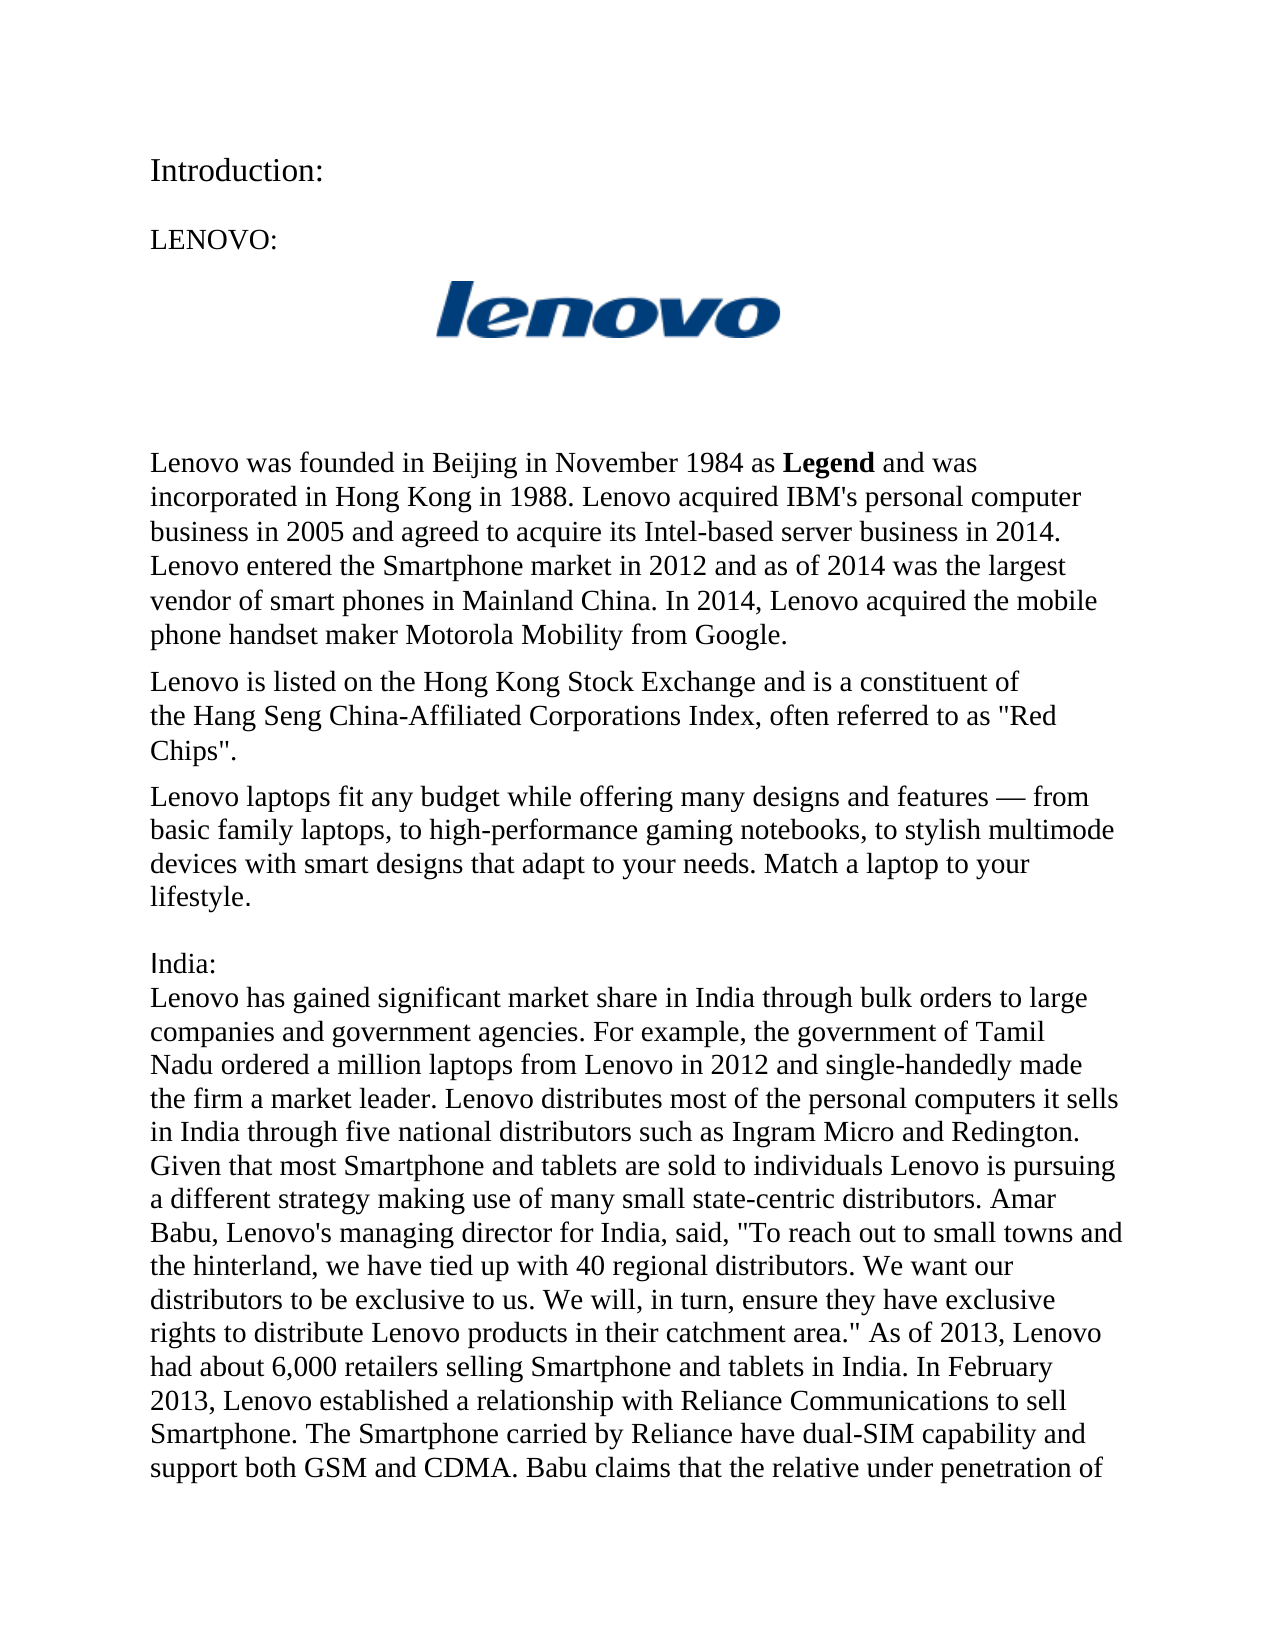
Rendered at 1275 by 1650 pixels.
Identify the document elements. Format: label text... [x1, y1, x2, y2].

text Lenovo is listed on the Hong Kong Stock Exchange and is a constituent of the Hang Seng China-Affiliated Corporations Index, often referred to as "Red Chips". [150, 663, 1125, 766]
text Introduction: [150, 150, 1125, 188]
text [150, 1148, 1125, 1483]
text Lenovo has gained significant market share in India through bulk orders to large companies and government agencies. For example, the government of Tamil Nadu ordered a million laptops from Lenovo in 2012 and single-handedly made the firm a market leader. Lenovo distributes most of the personal computers it sells in India through five national distributors such as Ingram Micro and Redington. [150, 980, 1125, 1148]
text Lenovo laptops fit any budget while offering many designs and features — from basic family laptops, to high-performance gaming notebooks, to stylish multimode devices with smart designs that adapt to your needs. Match a laptop to your lifestyle. [252, 779, 1125, 913]
picture [436, 281, 781, 338]
text Lenovo was founded in Beijing in November 1984 as Legend and was incorporated in Hong Kong in 1988. Lenovo acquired IBM's personal computer business in 2005 and agreed to acquire its Intel-based server business in 2014. Lenovo entered the Smartphone market in 2012 and as of 2014 was the largest vendor of smart phones in Mainland China. In 2014, Lenovo acquired the mobile phone handset maker Motorola Mobility from Google. [150, 444, 1125, 651]
text India: [158, 946, 1125, 980]
text LENOVO: [150, 222, 1125, 255]
